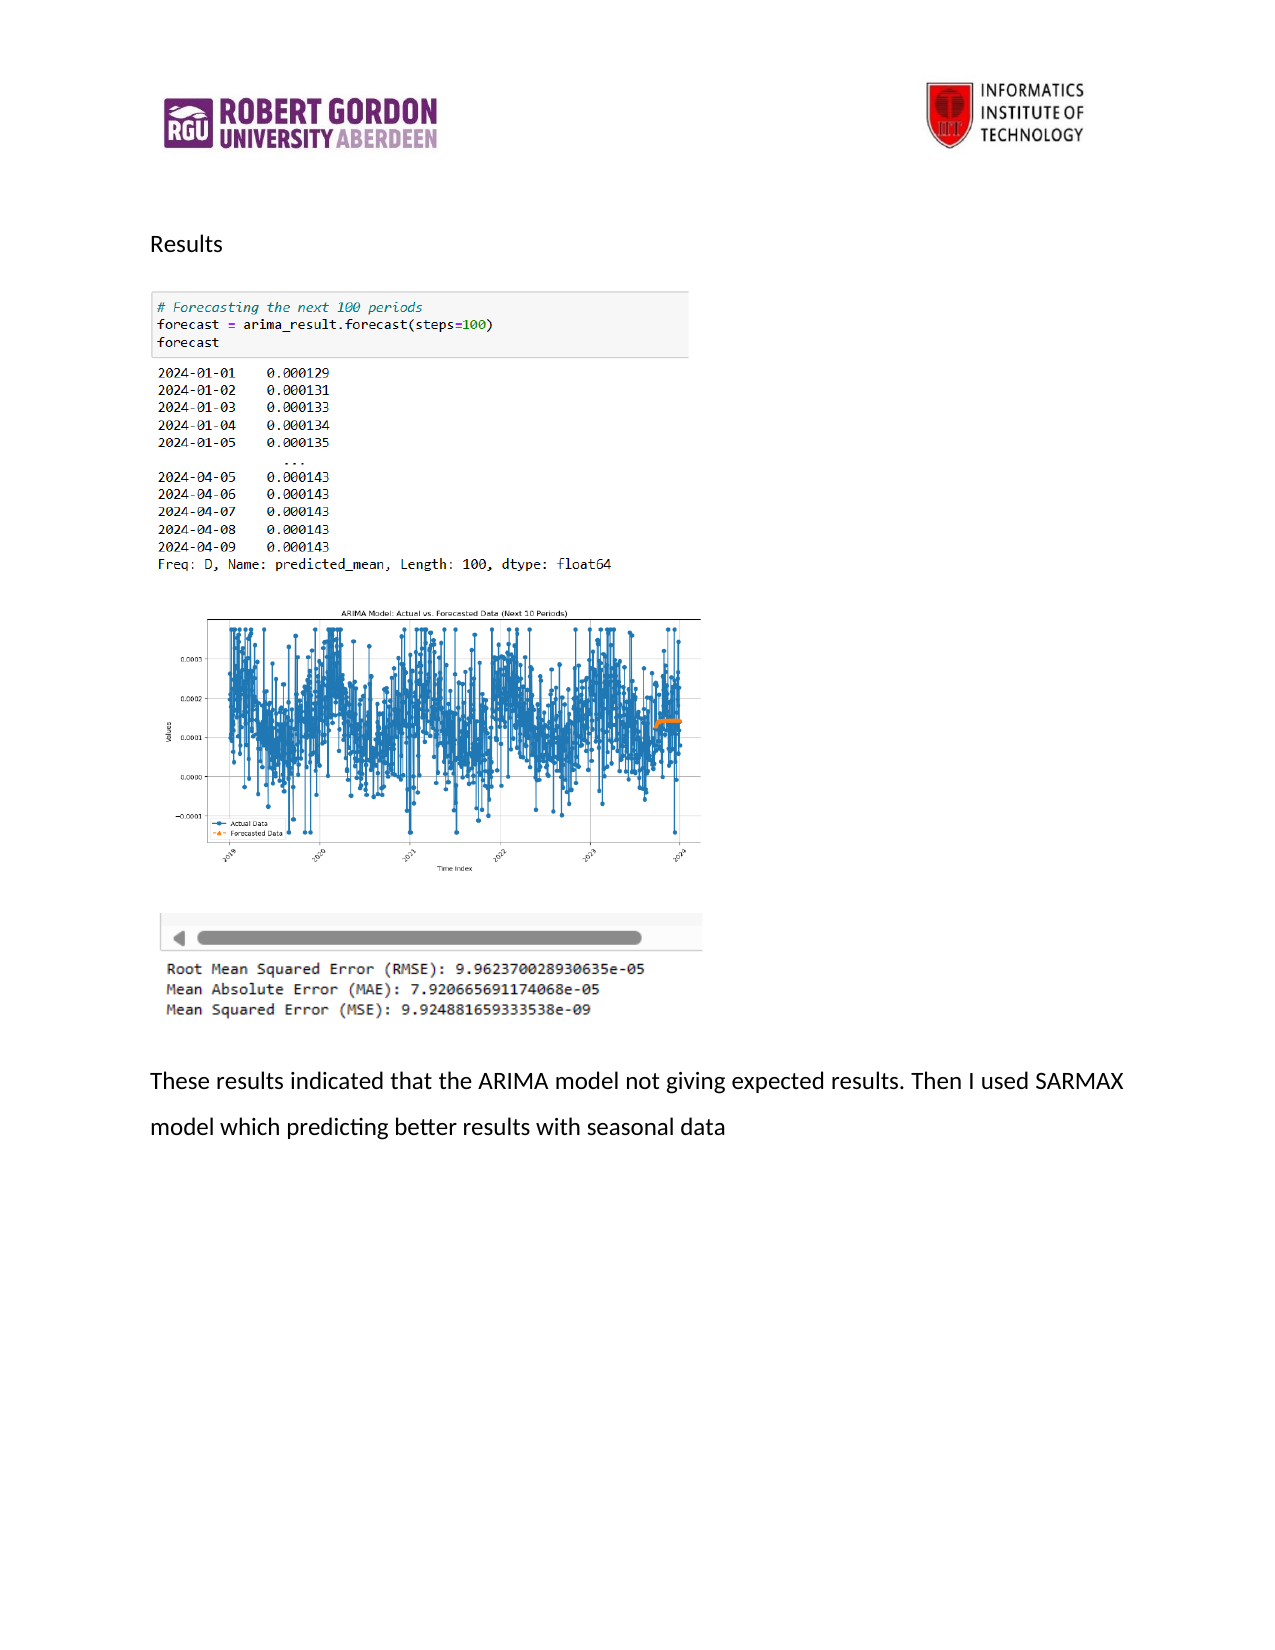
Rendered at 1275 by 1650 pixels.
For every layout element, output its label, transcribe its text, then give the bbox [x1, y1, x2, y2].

picture [150, 290, 689, 576]
picture [920, 75, 1088, 153]
text These results indicated that the ARIMA model not giving expected results. Then I used SARMAX model which predicting better results with seasonal data [150, 1065, 1125, 1141]
picture [150, 606, 701, 883]
picture [150, 913, 703, 1035]
text Results [150, 228, 1125, 258]
picture [161, 91, 439, 153]
